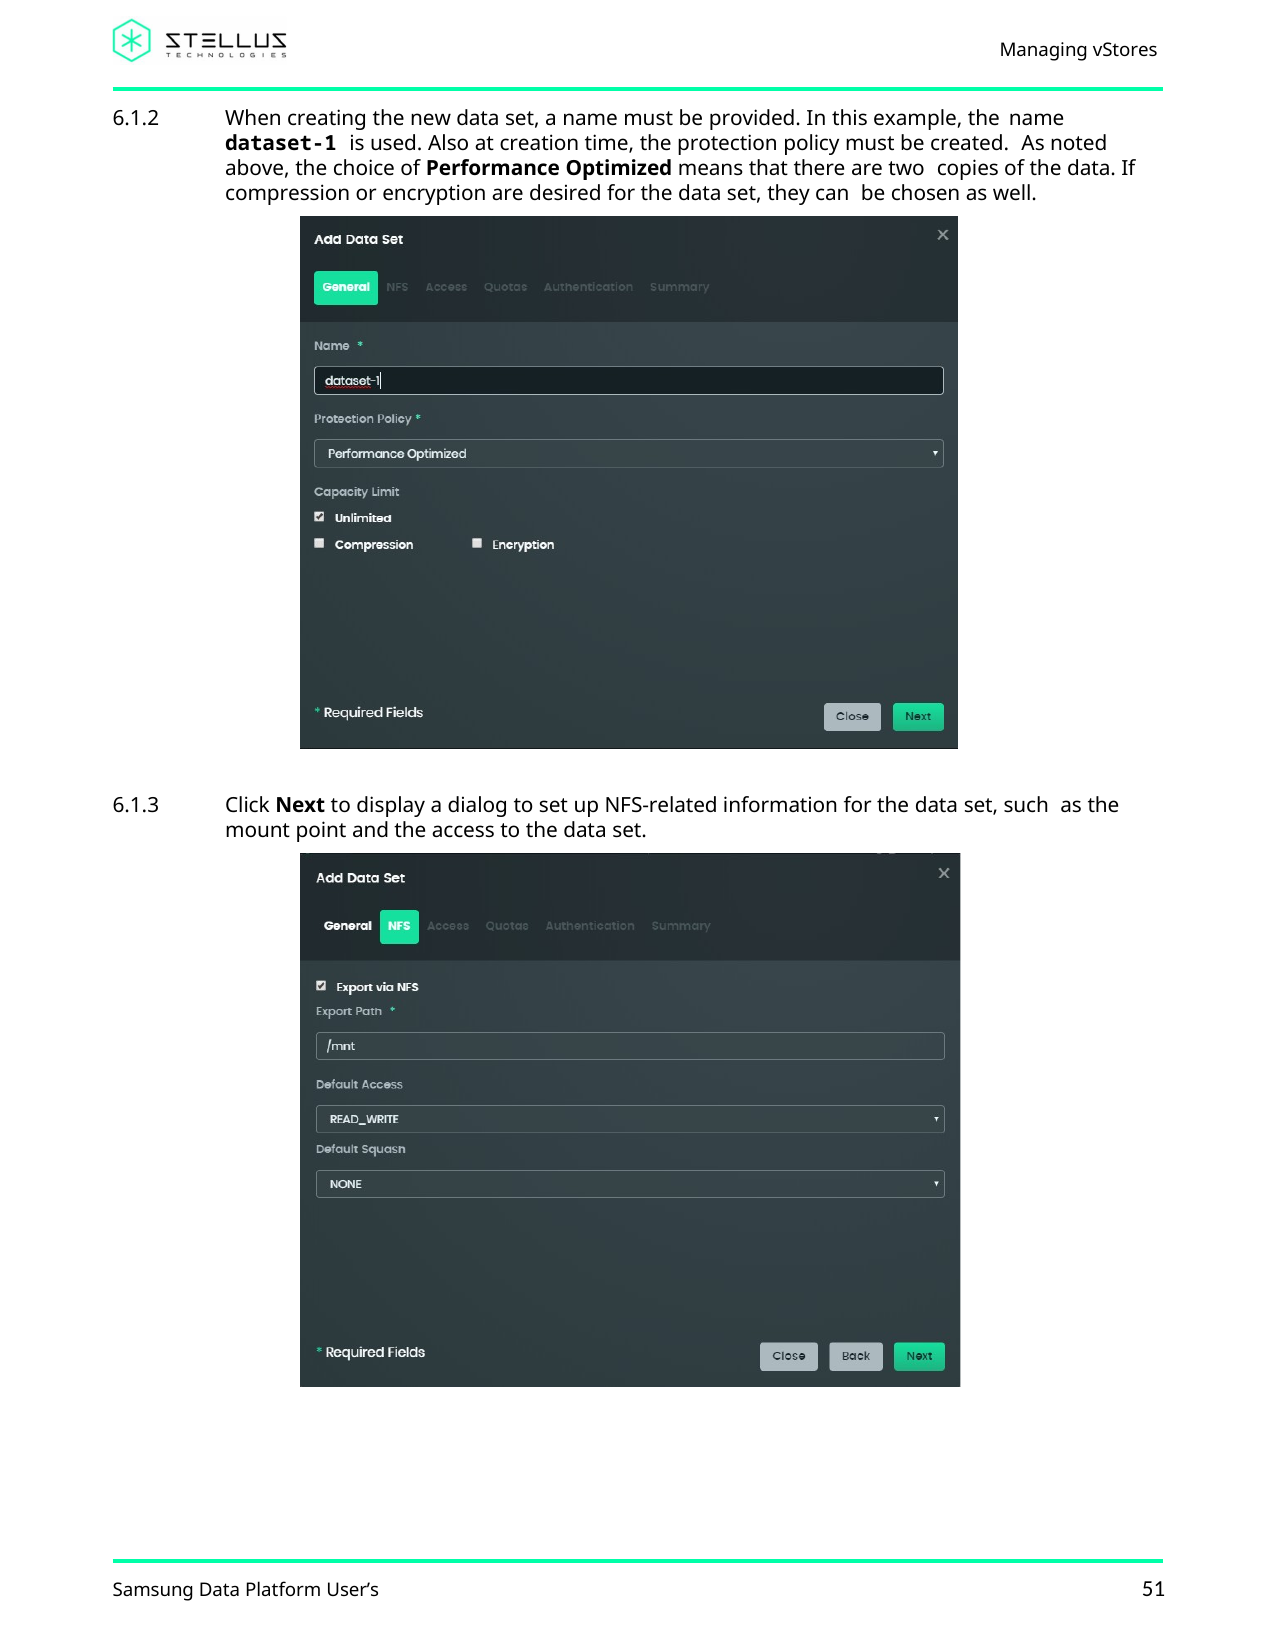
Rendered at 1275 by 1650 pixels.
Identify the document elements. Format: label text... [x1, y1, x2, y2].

picture [300, 853, 961, 1387]
picture [112, 16, 287, 65]
list Click Next to display a dialog to set up NFS-related information for the data set, such as the mount point and the access to the data set. [112, 792, 1147, 842]
list When creating the new data set, a name must be provided. In this example, the name dataset-1 is used. Also at creation time, the protection policy must be created. As noted above, the choice of Performance Optimized means that there are two copies of the data. If compression or encryption are desired for the data set, they can be chosen as well. [112, 105, 1156, 205]
picture [300, 216, 958, 749]
